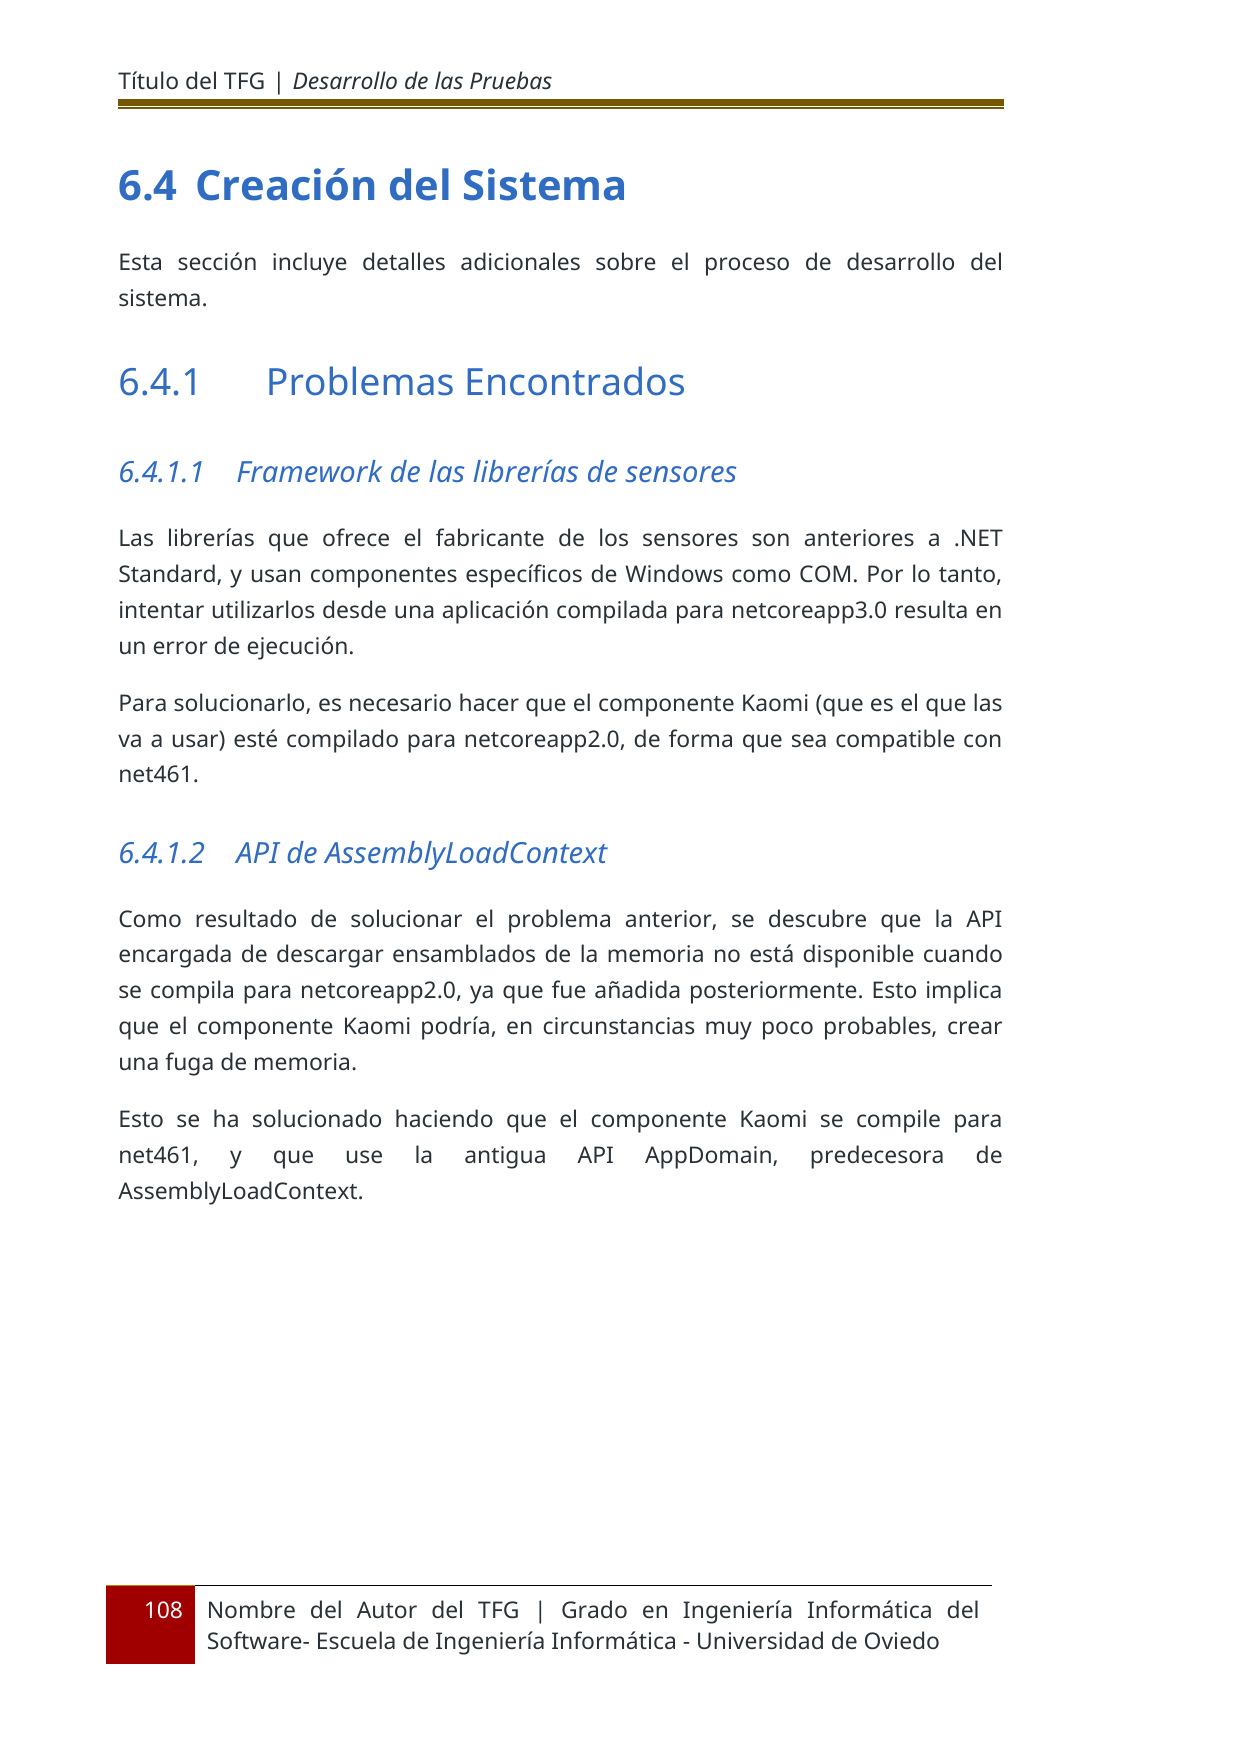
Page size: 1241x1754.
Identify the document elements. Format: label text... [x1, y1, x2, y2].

subtitle Problemas Encontrados [118, 355, 1004, 406]
text Para solucionarlo, es necesario hacer que el componente Kaomi (que es el que las va a usar) esté compilado para netcoreapp2.0, de forma que sea compatible con net461. [118, 687, 1004, 790]
subtitle Creación del Sistema [118, 156, 1004, 212]
subtitle Framework de las librerías de sensores [118, 451, 1004, 491]
text Las librerías que ofrece el fabricante de los sensores son anteriores a .NET Standard, y usan componentes específicos de Windows como COM. Por lo tanto, intentar utilizarlos desde una aplicación compilada para netcoreapp3.0 resulta en un error de ejecución. [118, 522, 1004, 661]
subtitle API de AssemblyLoadContext [118, 832, 1004, 872]
text Esta sección incluye detalles adicionales sobre el proceso de desarrollo del sistema. [118, 246, 1004, 313]
text Como resultado de solucionar el problema anterior, se descubre que la API encargada de descargar ensamblados de la memoria no está disponible cuando se compila para netcoreapp2.0, ya que fue añadida posteriormente. Esto implica que el componente Kaomi podría, en circunstancias muy poco probables, crear una fuga de memoria. [118, 902, 1004, 1077]
text Esto se ha solucionado haciendo que el componente Kaomi se compile para net461, y que use la antigua API AppDomain, predecesora de AssemblyLoadContext. [118, 1103, 1004, 1206]
